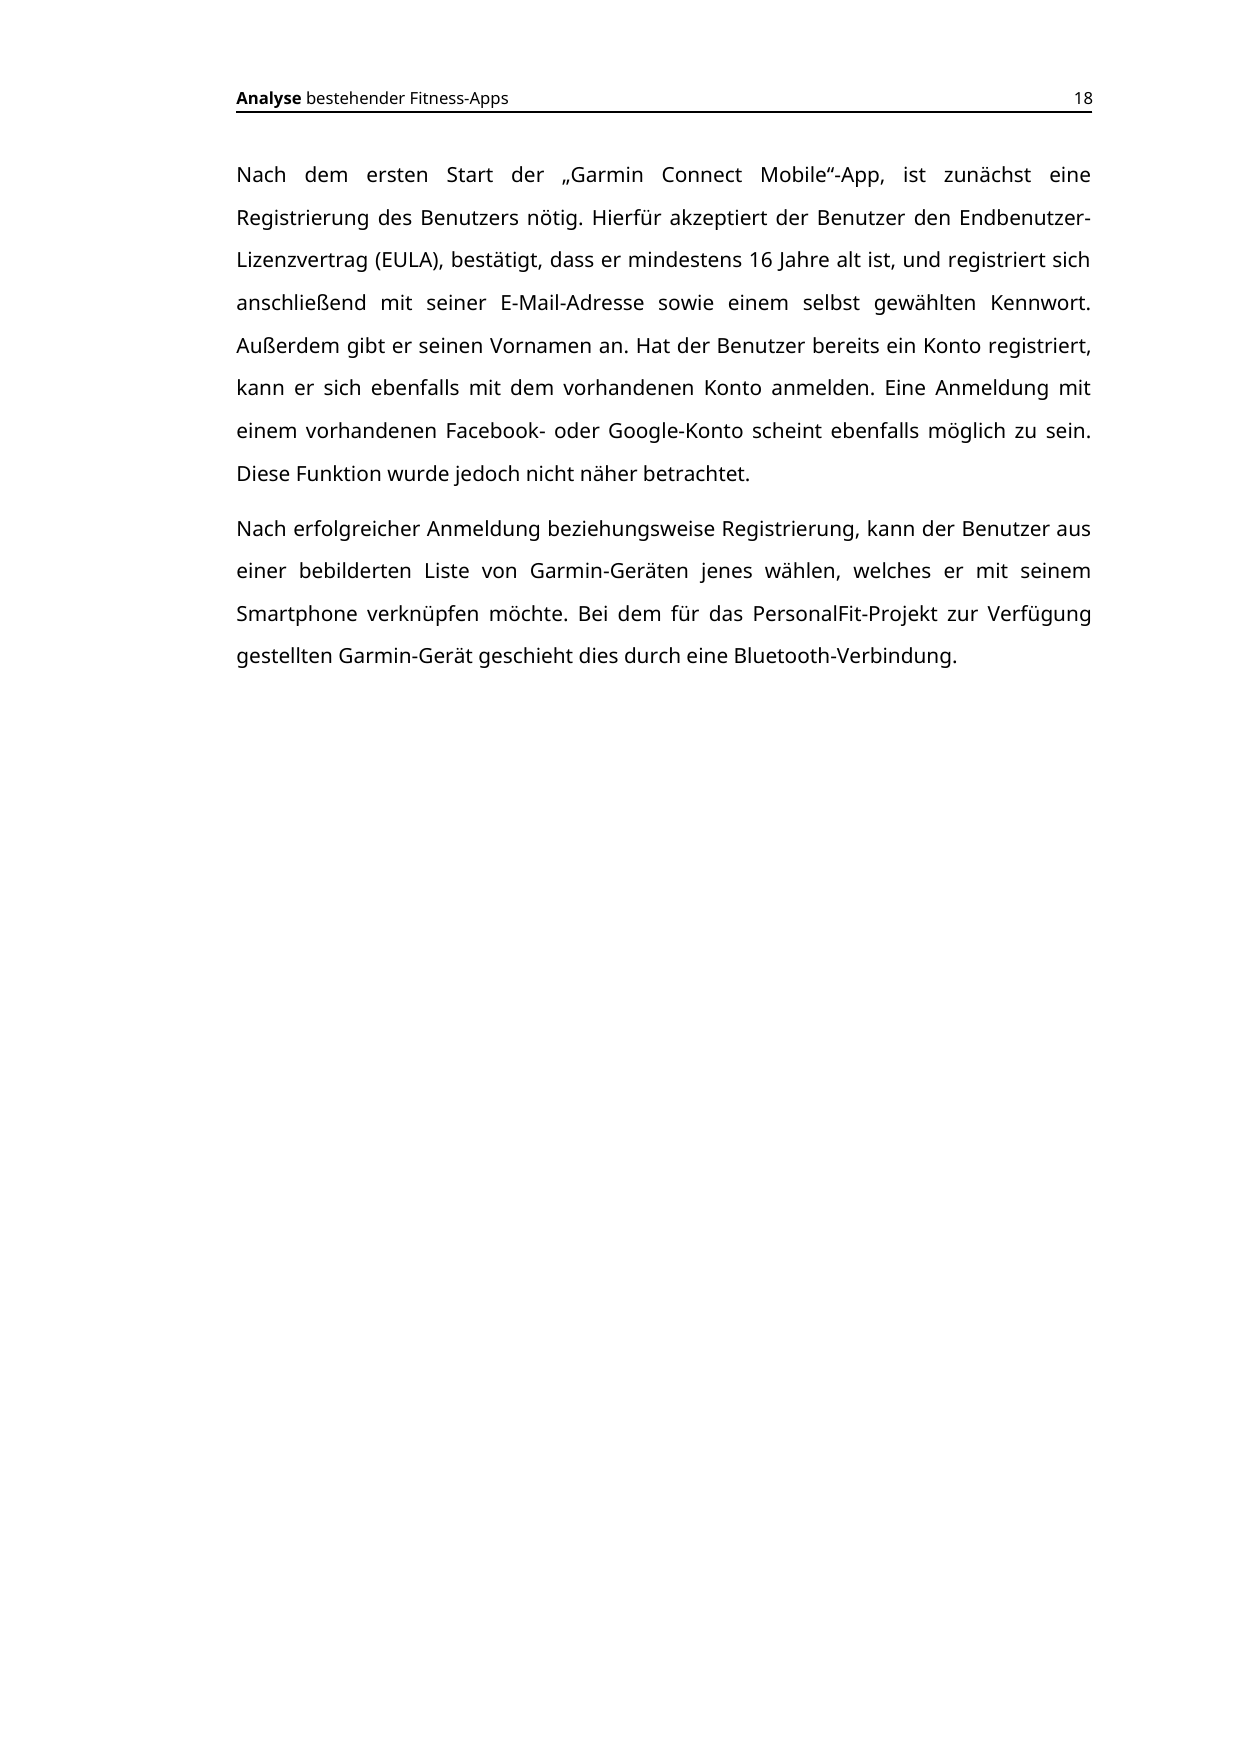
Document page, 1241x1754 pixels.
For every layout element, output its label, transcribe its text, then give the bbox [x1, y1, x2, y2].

text Nach dem ersten Start der „Garmin Connect Mobile“-App, ist zunächst eine Registrierung des Benutzers nötig. Hierfür akzeptiert der Benutzer den Endbenutzer-Lizenzvertrag (EULA), bestätigt, dass er mindestens 16 Jahre alt ist, und registriert sich anschließend mit seiner E-Mail-Adresse sowie einem selbst gewählten Kennwort. Außerdem gibt er seinen Vornamen an. Hat der Benutzer bereits ein Konto registriert, kann er sich ebenfalls mit dem vorhandenen Konto anmelden. Eine Anmeldung mit einem vorhandenen Facebook- oder Google-Konto scheint ebenfalls möglich zu sein. Diese Funktion wurde jedoch nicht näher betrachtet. [236, 160, 1092, 487]
text Nach erfolgreicher Anmeldung beziehungsweise Registrierung, kann der Benutzer aus einer bebilderten Liste von Garmin-Geräten jenes wählen, welches er mit seinem Smartphone verknüpfen möchte. Bei dem für das PersonalFit-Projekt zur Verfügung gestellten Garmin-Gerät geschieht dies durch eine Bluetooth-Verbindung. [236, 514, 1092, 670]
